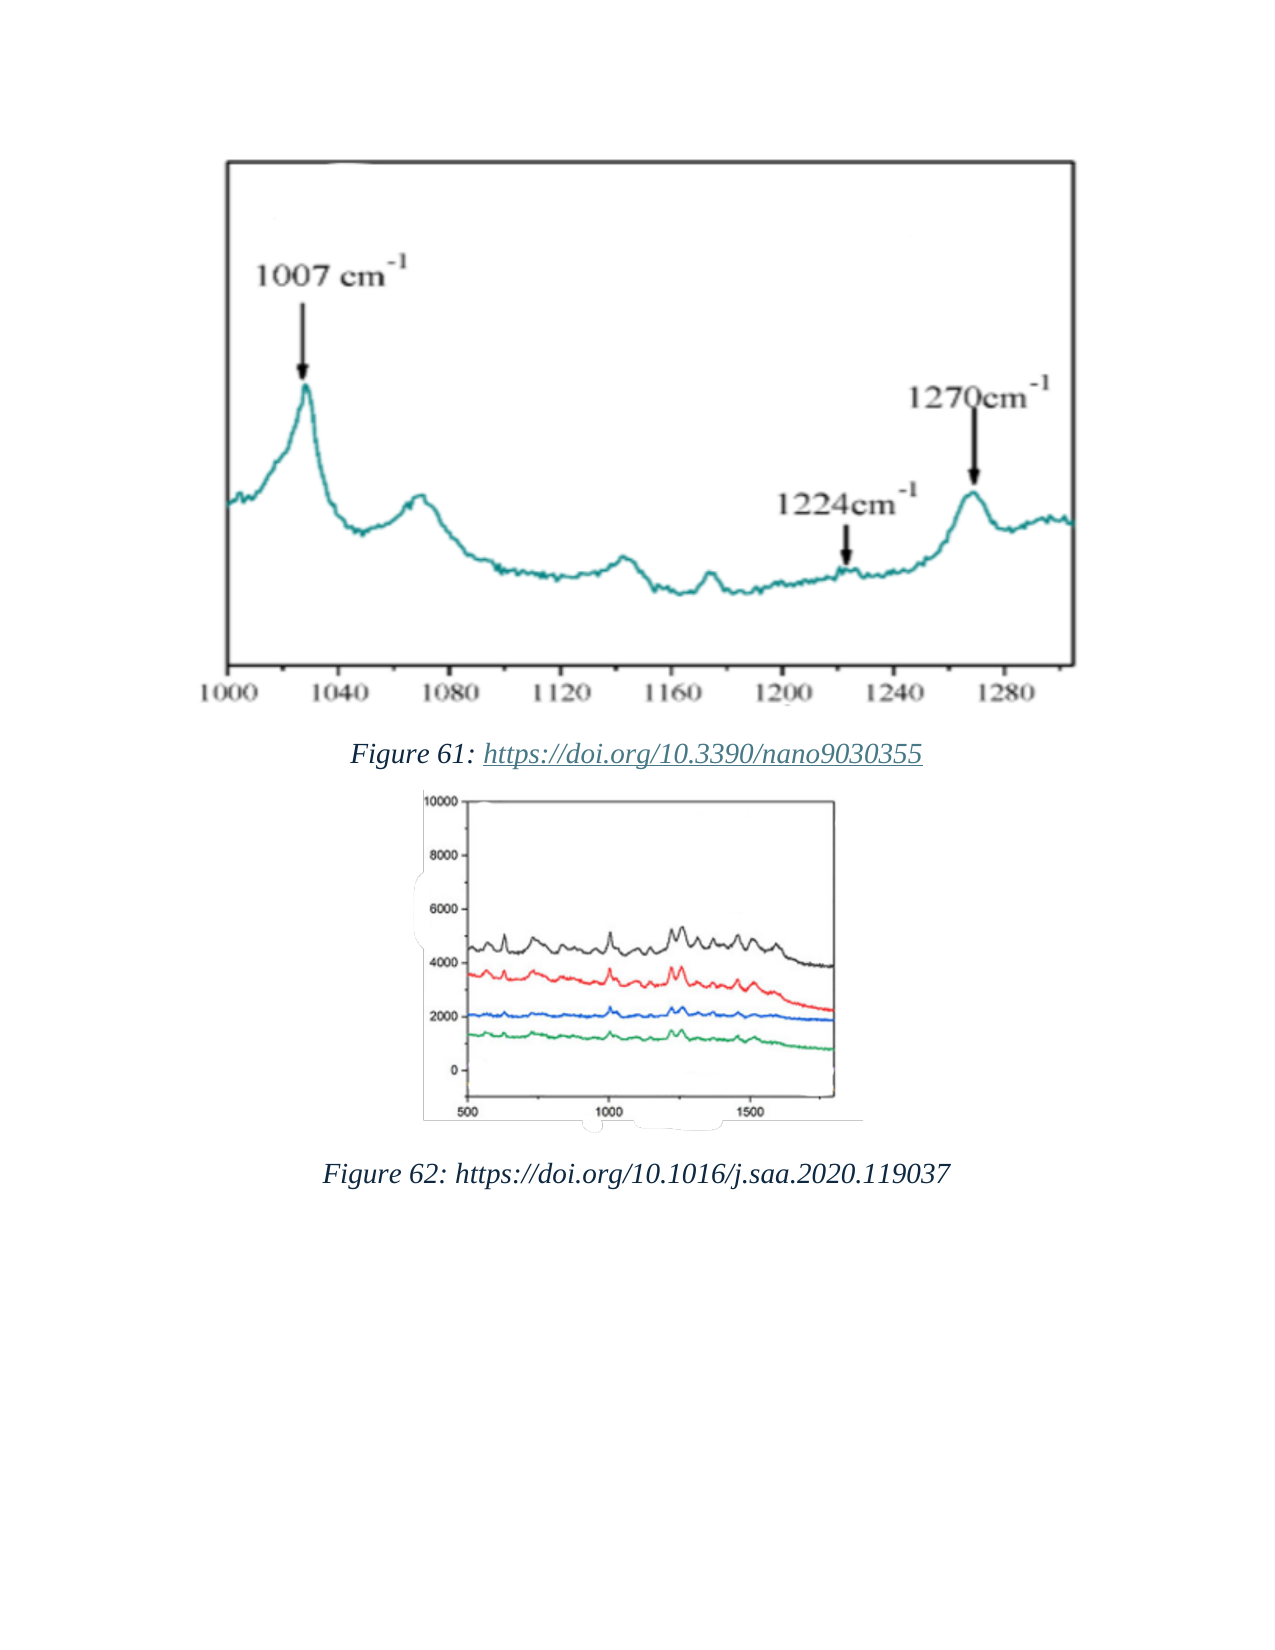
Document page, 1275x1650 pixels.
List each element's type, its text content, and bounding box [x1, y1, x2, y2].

picture [412, 790, 863, 1134]
text Figure 61: https://doi.org/10.3390/nano9030355 [150, 736, 1125, 769]
picture [192, 150, 1083, 714]
text Figure 62: https://doi.org/10.1016/j.saa.2020.119037 [150, 1156, 1125, 1189]
